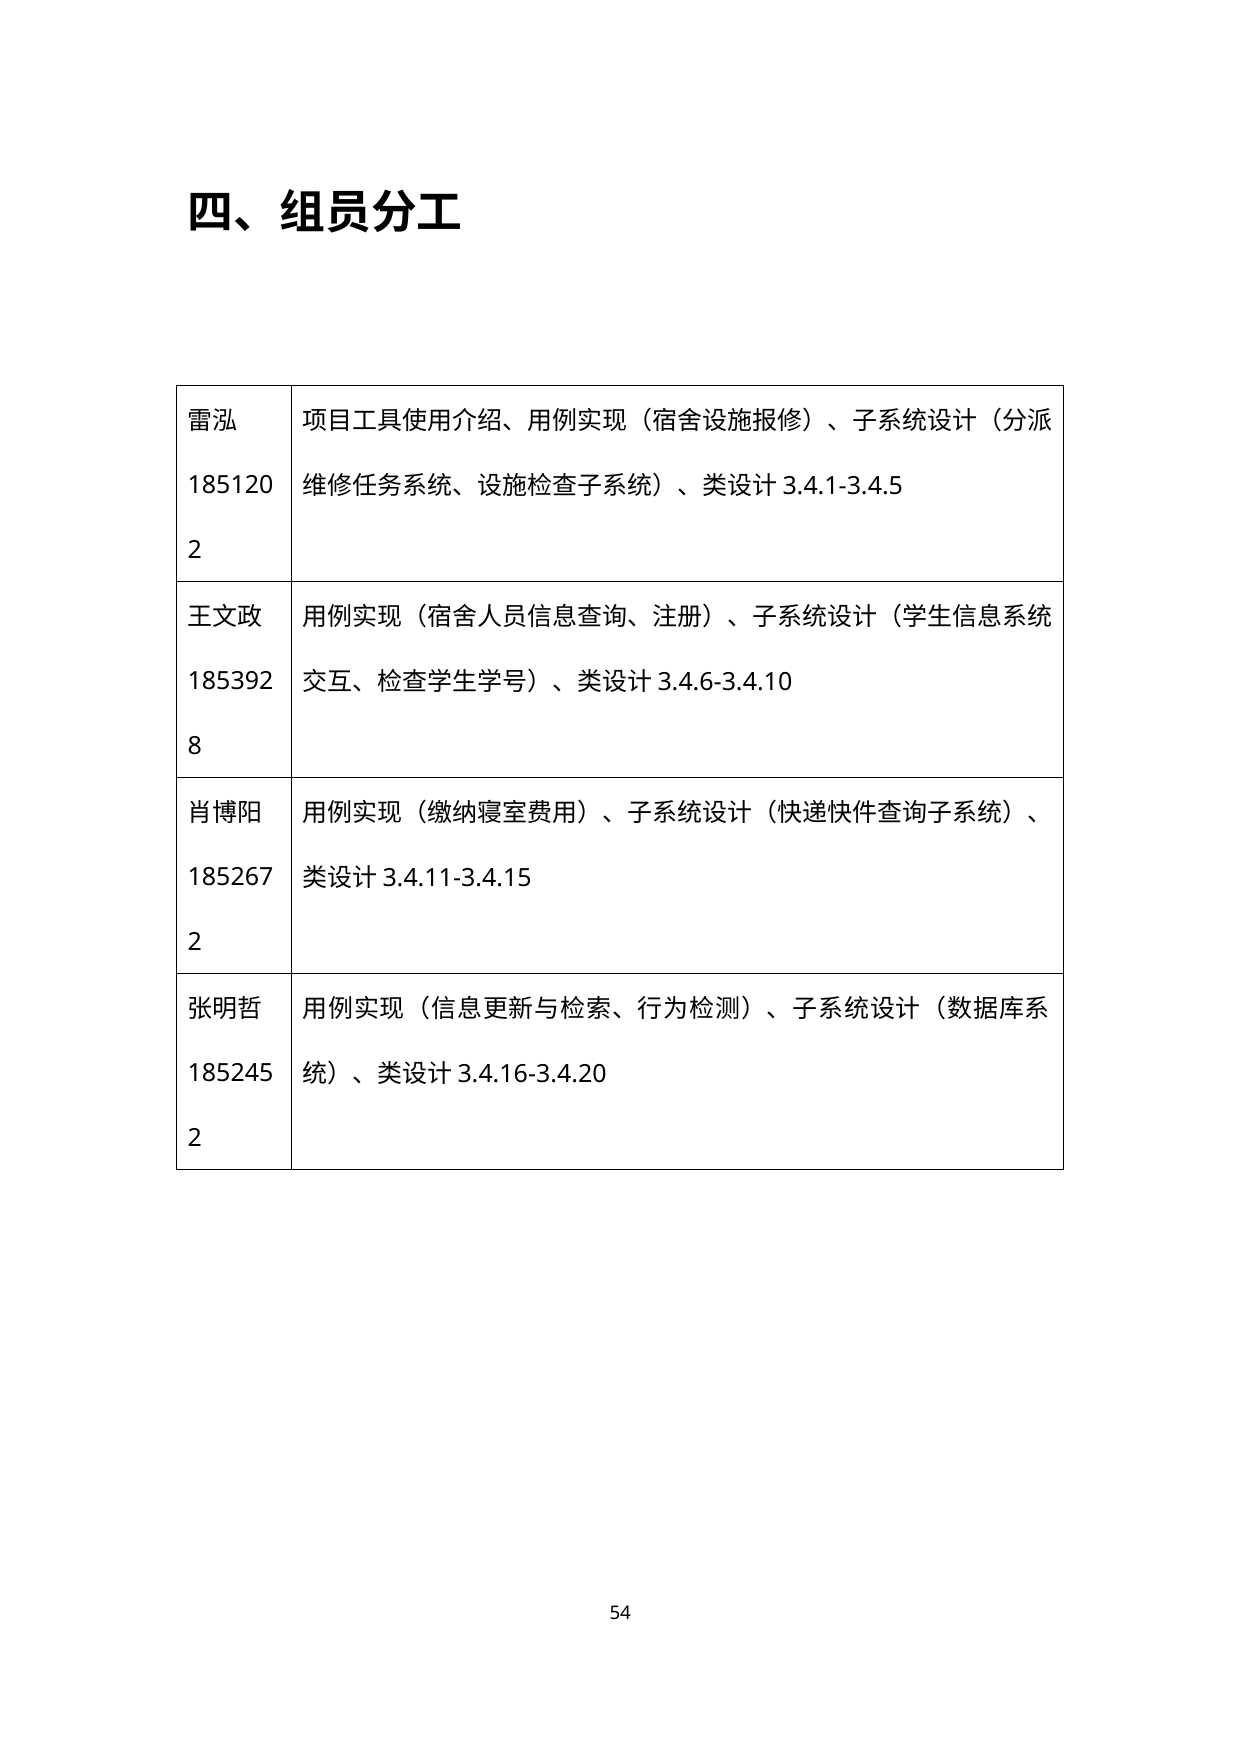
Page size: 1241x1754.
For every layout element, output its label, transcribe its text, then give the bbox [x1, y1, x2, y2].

table_cell 王文政 1853928 [177, 582, 291, 777]
table_cell 用例实现（缴纳寝室费用）、子系统设计（快递快件查询子系统）、类设计3.4.11-3.4.15 [292, 778, 1063, 973]
table_cell 用例实现（宿舍人员信息查询、注册）、子系统设计（学生信息系统交互、检查学生学号）、类设计3.4.6-3.4.10 [292, 582, 1063, 777]
table_cell 用例实现（信息更新与检索、行为检测）、子系统设计（数据库系统）、类设计3.4.16-3.4.20 [292, 974, 1063, 1169]
table_cell 张明哲 1852452 [177, 974, 291, 1169]
subtitle 四、组员分工 [187, 160, 1053, 257]
table_cell 肖博阳 1852672 [177, 778, 291, 973]
table_header 项目工具使用介绍、用例实现（宿舍设施报修）、子系统设计（分派维修任务系统、设施检查子系统）、类设计3.4.1-3.4.5 [292, 386, 1063, 581]
table_header 雷泓 1851202 [177, 386, 291, 581]
